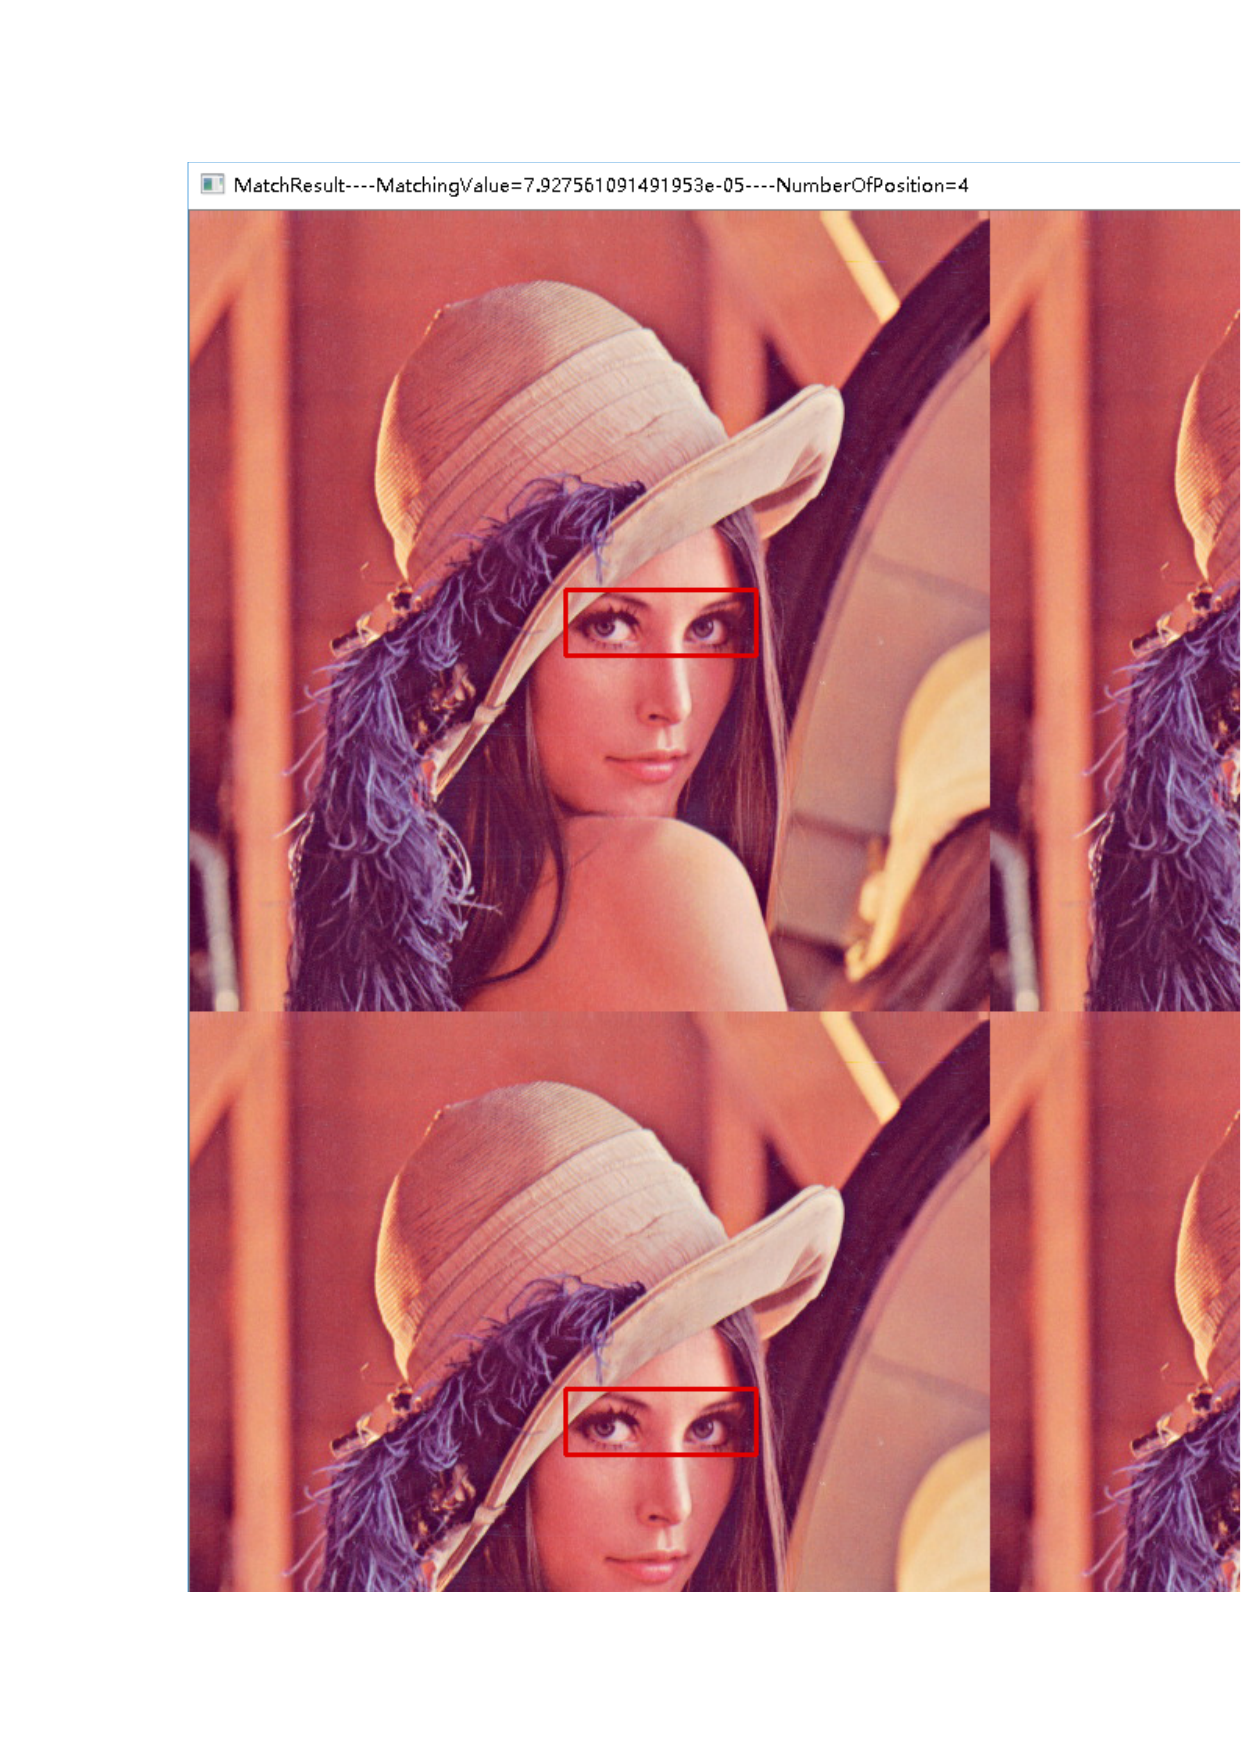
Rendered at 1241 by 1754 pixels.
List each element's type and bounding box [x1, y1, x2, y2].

picture [187, 162, 1241, 1592]
